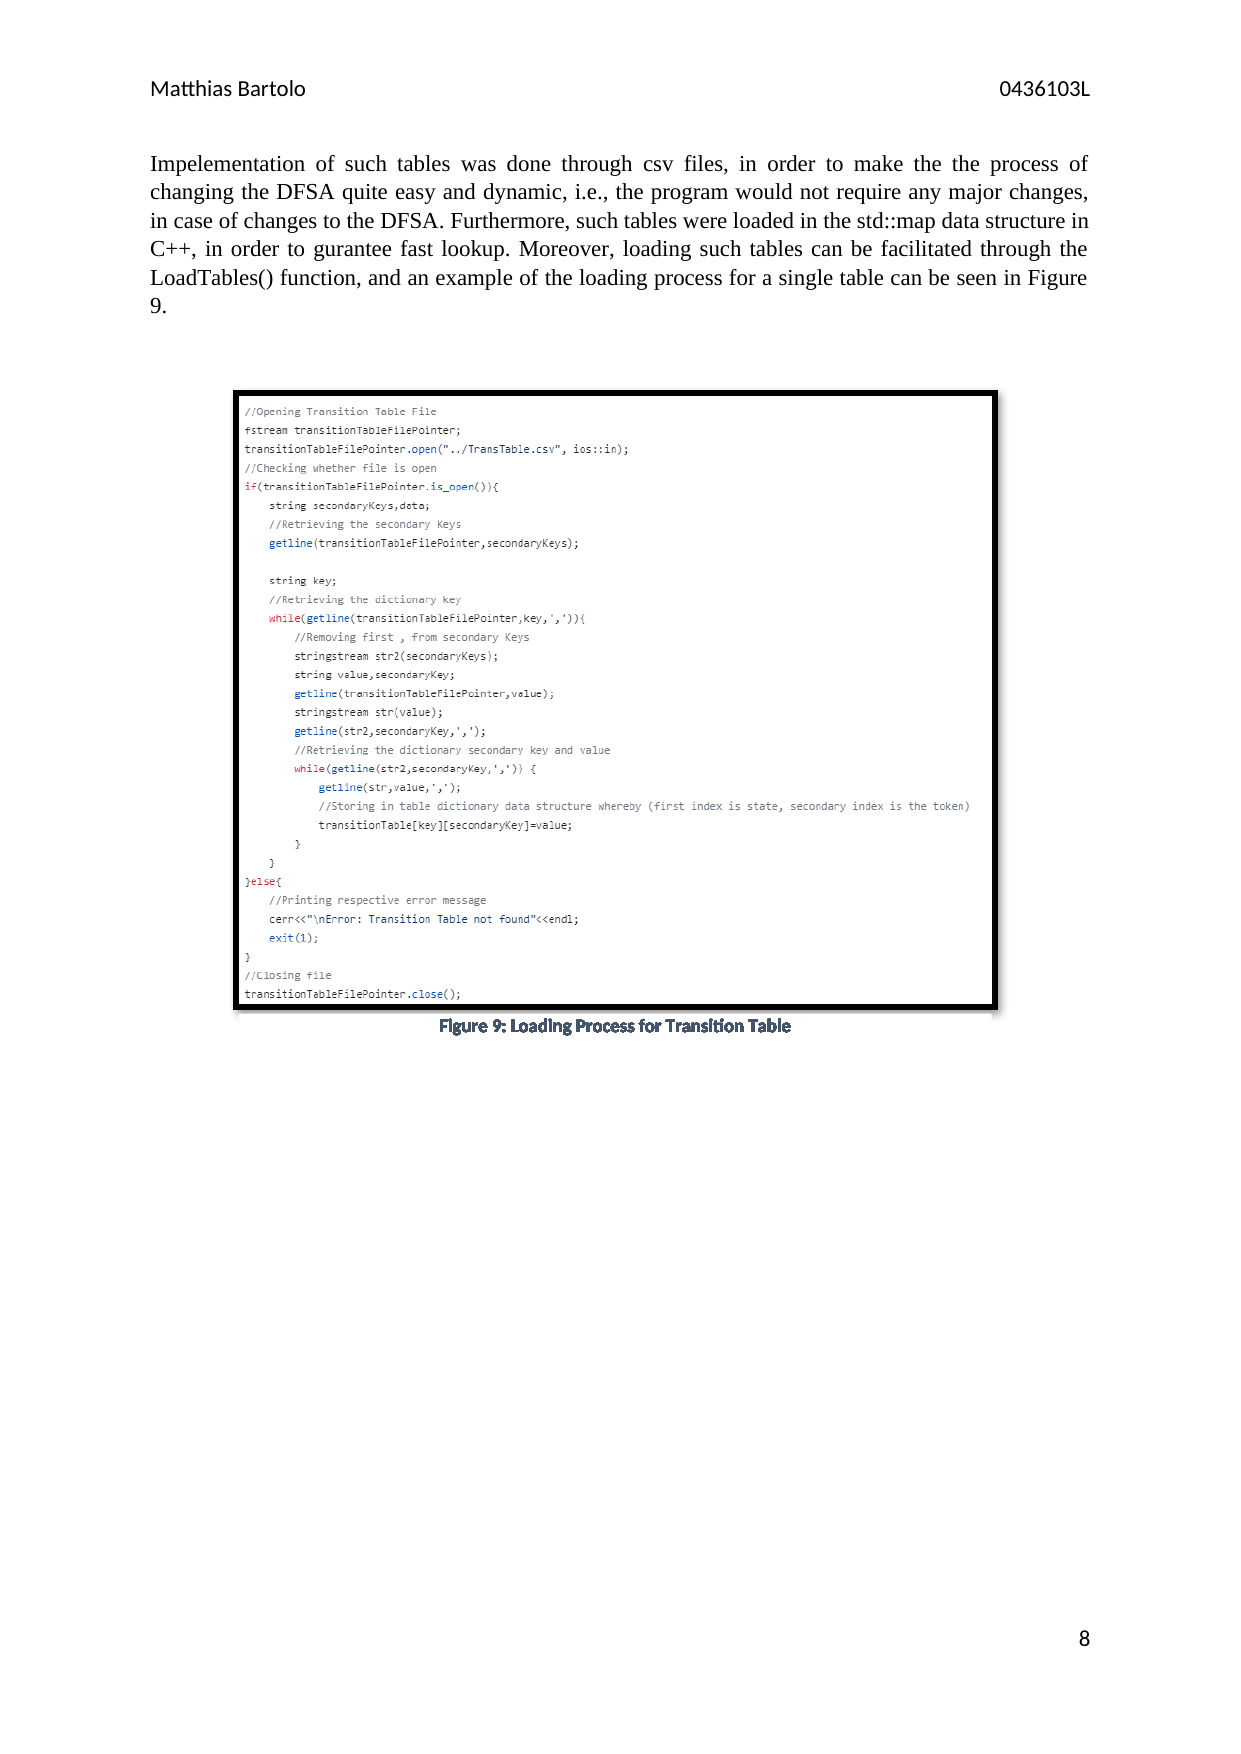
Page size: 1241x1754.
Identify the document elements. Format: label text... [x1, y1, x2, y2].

text Impelementation of such tables was done through csv files, in order to make the the process of changing the DFSA quite easy and dynamic, i.e., the program would not require any major changes, in case of changes to the DFSA. Furthermore, such tables were loaded in the std::map data structure in C++, in order to gurantee fast lookup. Moreover, loading such tables can be facilitated through the LoadTables() function, and an example of the loading process for a single table can be seen in Figure 9. [150, 150, 1090, 318]
picture [239, 396, 992, 1004]
